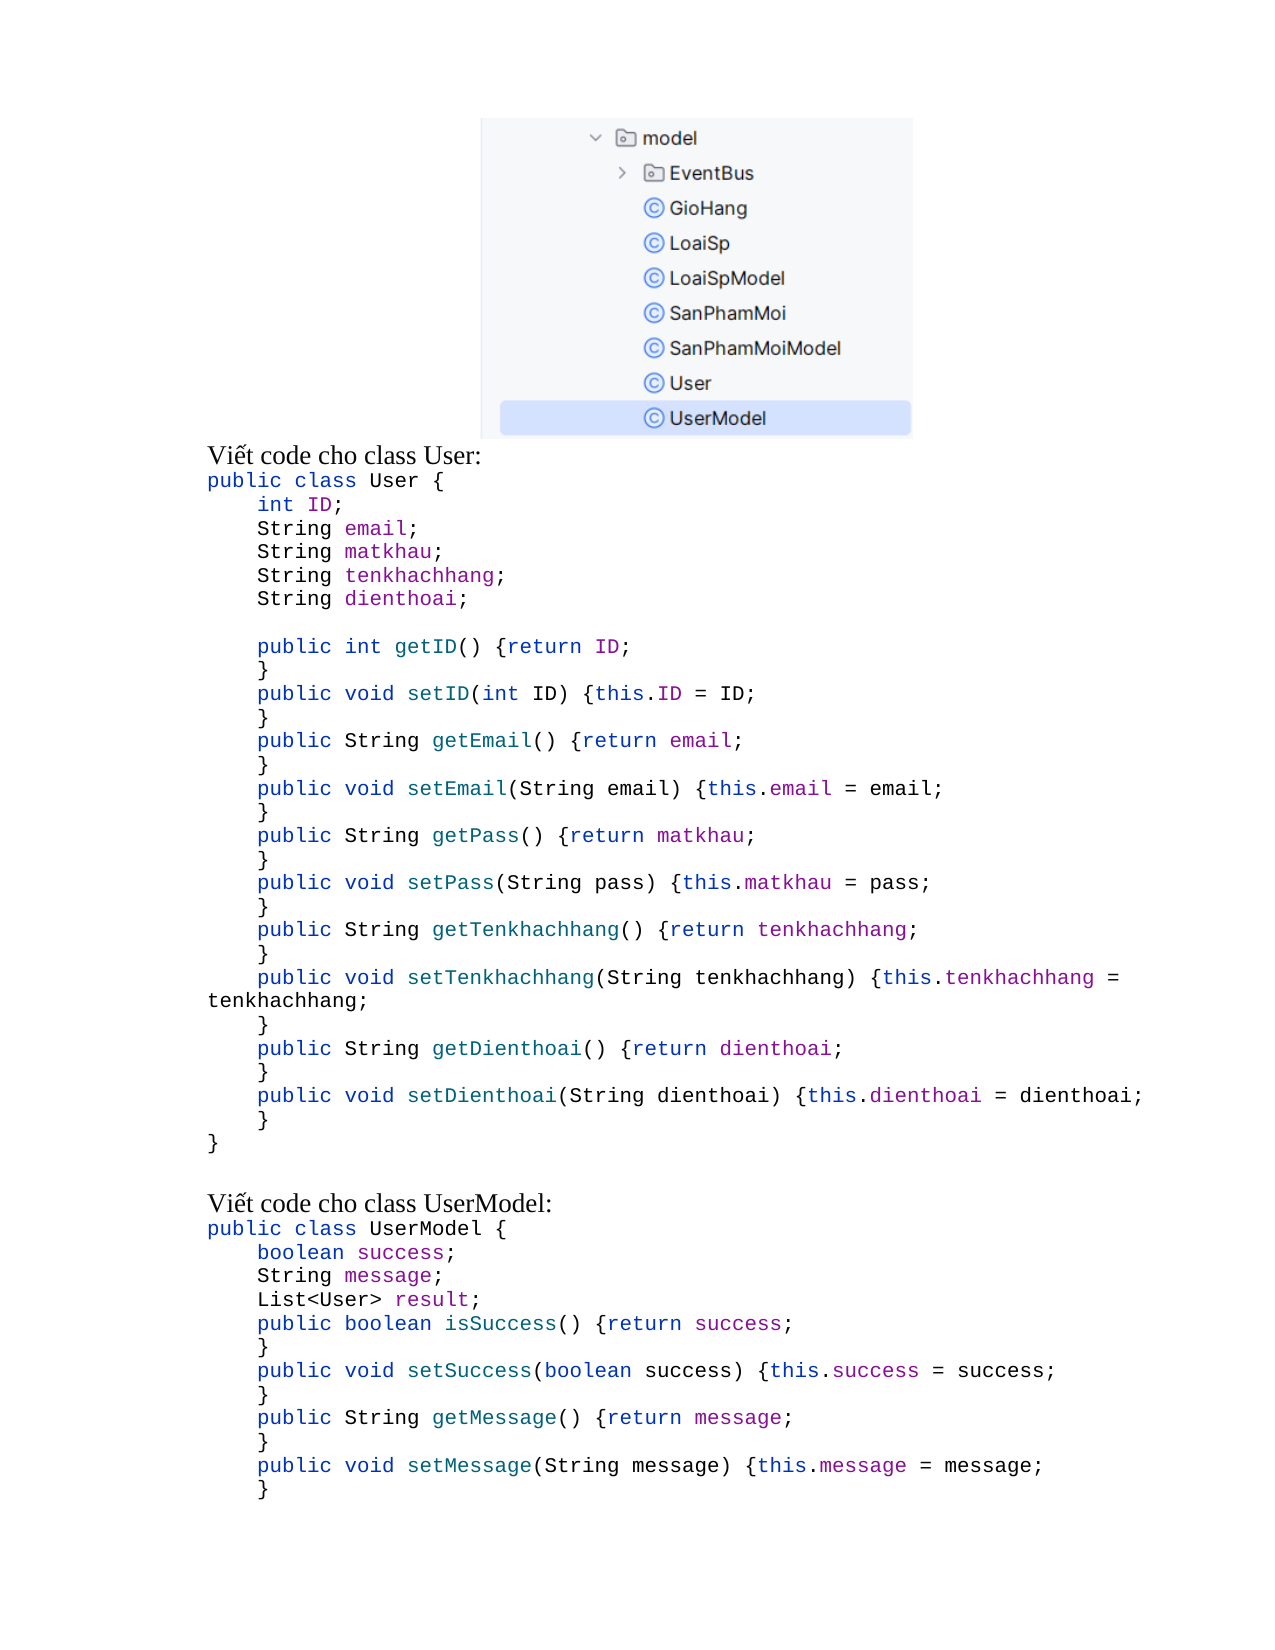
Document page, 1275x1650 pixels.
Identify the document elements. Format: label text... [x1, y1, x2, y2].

picture [480, 118, 914, 439]
text Viết code cho class User: [207, 439, 1186, 470]
text public class User { int ID; String email; String matkhau; String tenkhachhang; String dienthoai; public int getID() {return ID; } public void setID(int ID) {this.ID = ID; } public String getEmail() {return email; } public void setEmail(String email) {this.email = email; } public String getPass() {return matkhau; } public void setPass(String pass) {this.matkhau = pass; } public String getTenkhachhang() {return tenkhachhang; } public void setTenkhachhang(String tenkhachhang) {this.tenkhachhang = tenkhachhang; } public String getDienthoai() {return dienthoai; } public void setDienthoai(String dienthoai) {this.dienthoai = dienthoai; } } [207, 470, 1186, 1156]
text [207, 1218, 1186, 1526]
text Viết code cho class UserModel: [207, 1187, 1186, 1218]
